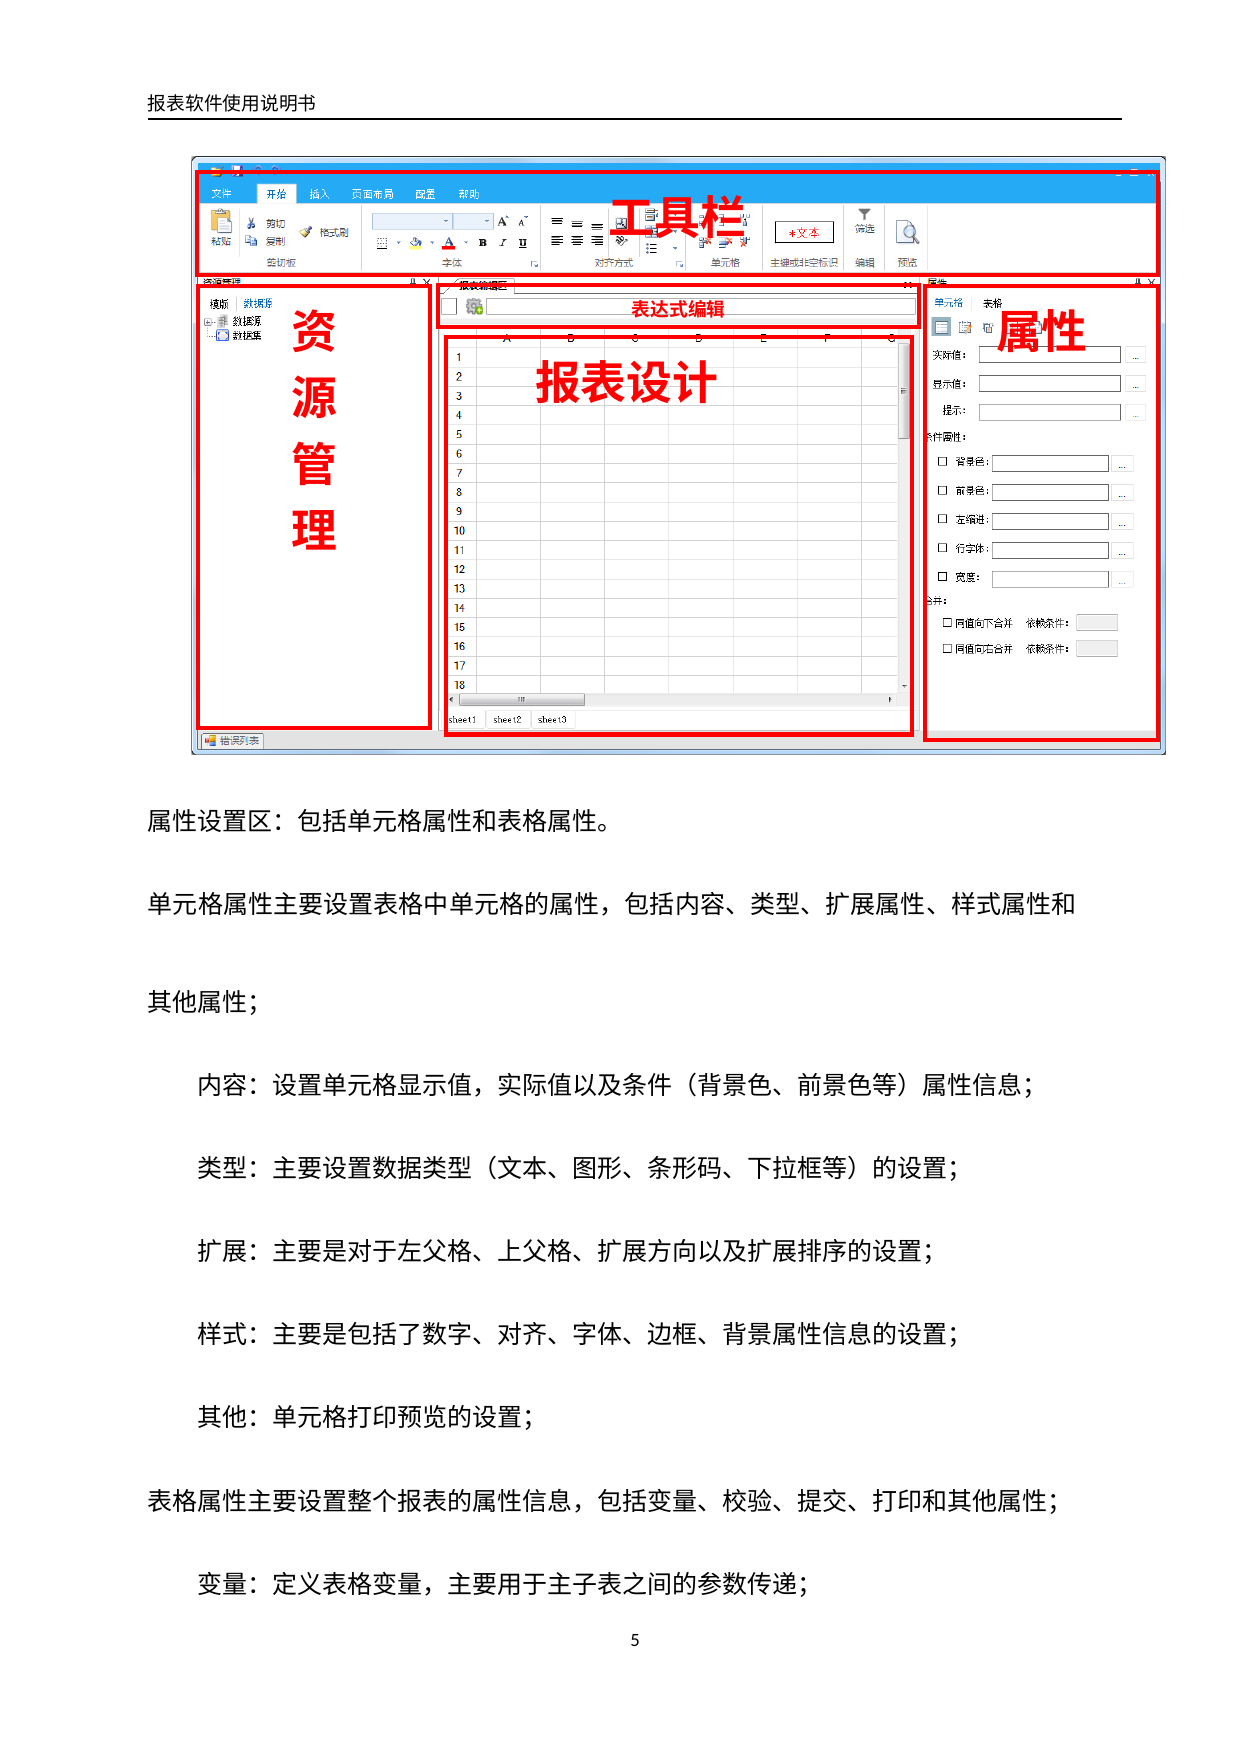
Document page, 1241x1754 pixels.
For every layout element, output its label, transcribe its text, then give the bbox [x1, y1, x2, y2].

text 表格属性主要设置整个报表的属性信息，包括变量、校验、提交、打印和其他属性； [148, 1467, 1078, 1532]
text 扩展：主要是对于左父格、上父格、扩展方向以及扩展排序的设置； [148, 1217, 1078, 1282]
text 变量：定义表格变量，主要用于主子表之间的参数传递； [148, 1550, 1078, 1615]
picture [191, 156, 1166, 755]
text 其他：单元格打印预览的设置； [148, 1383, 1078, 1448]
text 样式：主要是包括了数字、对齐、字体、边框、背景属性信息的设置； [148, 1300, 1078, 1365]
text 单元格属性主要设置表格中单元格的属性，包括内容、类型、扩展属性、样式属性和其他属性； [148, 870, 1078, 1033]
text 内容：设置单元格显示值，实际值以及条件（背景色、前景色等）属性信息； [148, 1051, 1078, 1116]
text 属性设置区：包括单元格属性和表格属性。 [148, 787, 1078, 852]
text 类型：主要设置数据类型（文本、图形、条形码、下拉框等）的设置； [148, 1134, 1078, 1199]
